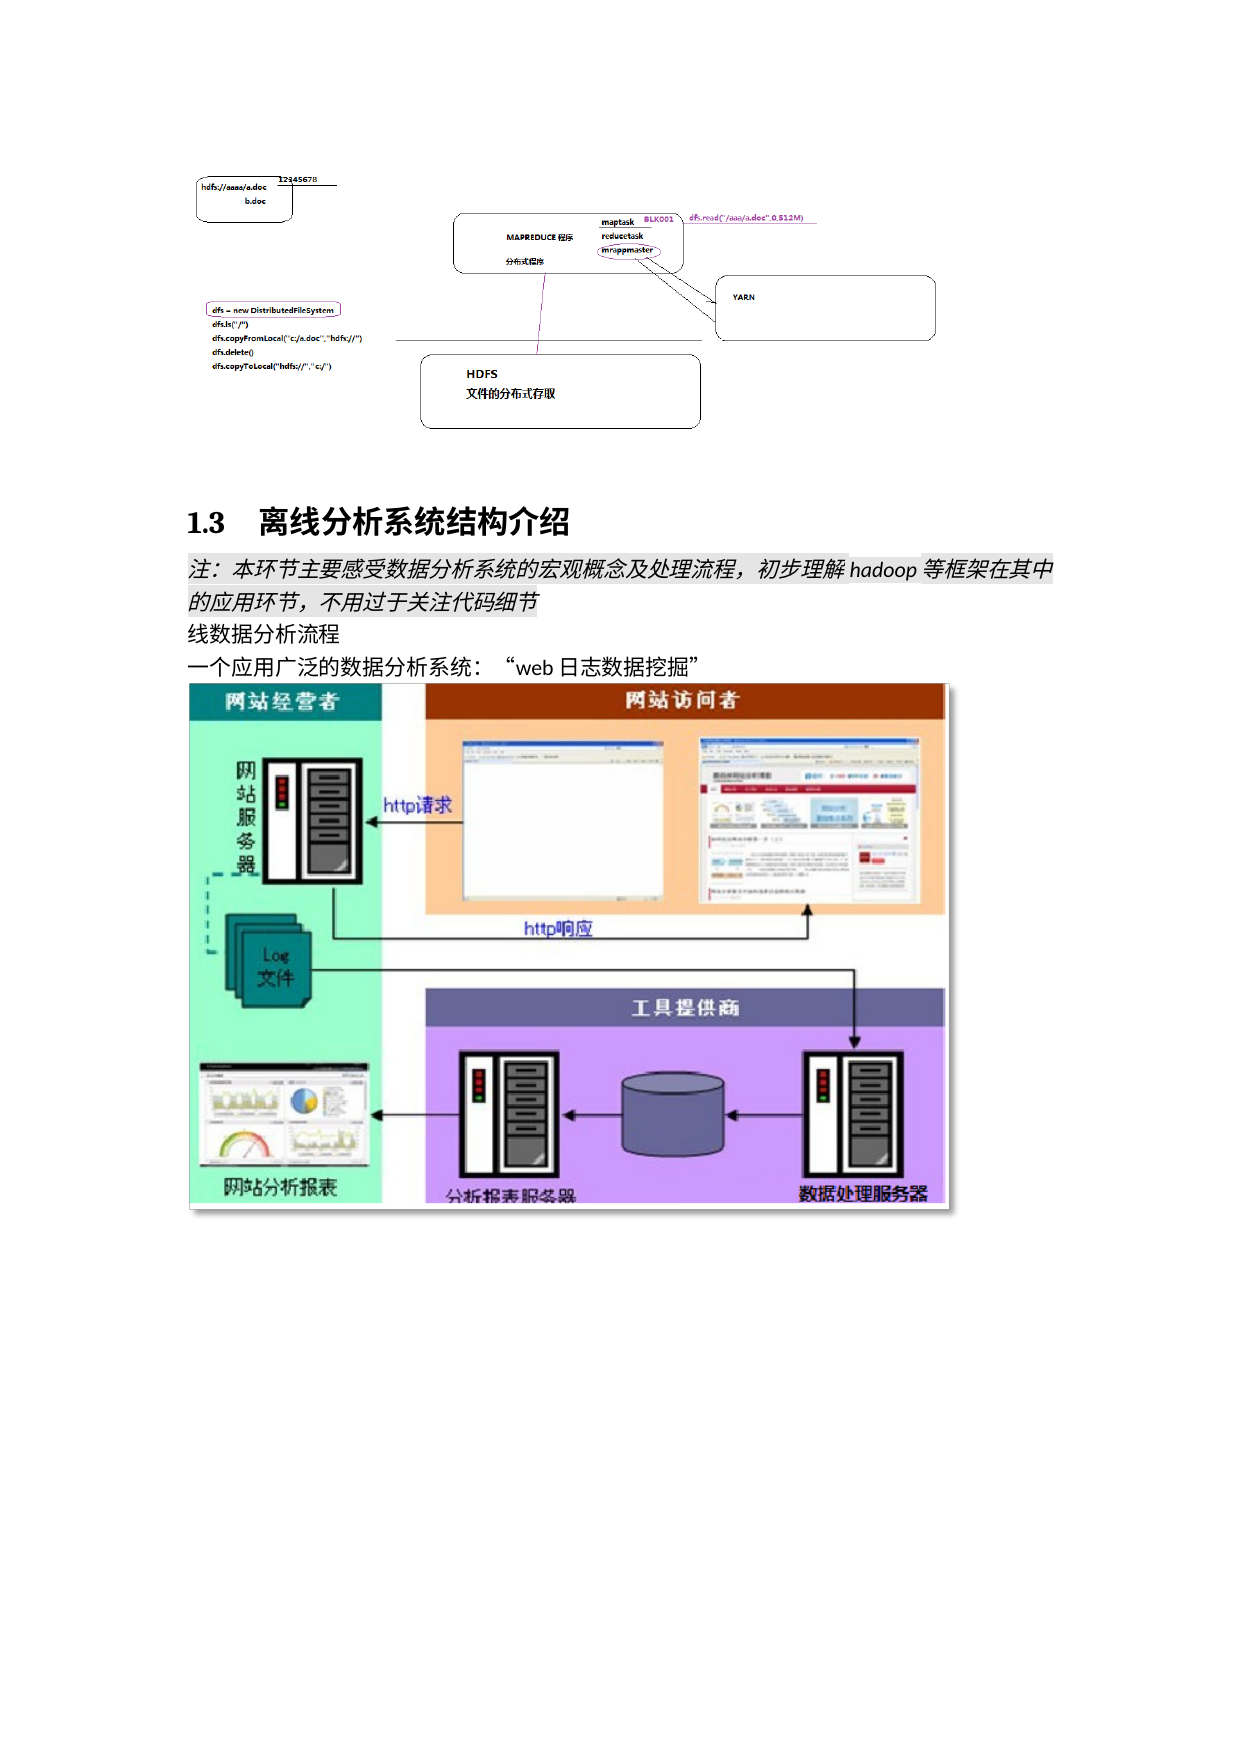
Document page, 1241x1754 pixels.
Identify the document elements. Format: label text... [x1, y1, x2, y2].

subtitle 离线分析系统结构介绍 [187, 487, 1053, 552]
picture [187, 682, 963, 1222]
text 注：本环节主要感受数据分析系统的宏观概念及处理流程，初步理解hadoop等框架在其中的应用环节，不用过于关注代码细节 [187, 552, 1053, 617]
text 线数据分析流程 [187, 617, 1053, 649]
picture [187, 162, 1053, 446]
text 一个应用广泛的数据分析系统：“web日志数据挖掘” [187, 649, 1053, 682]
